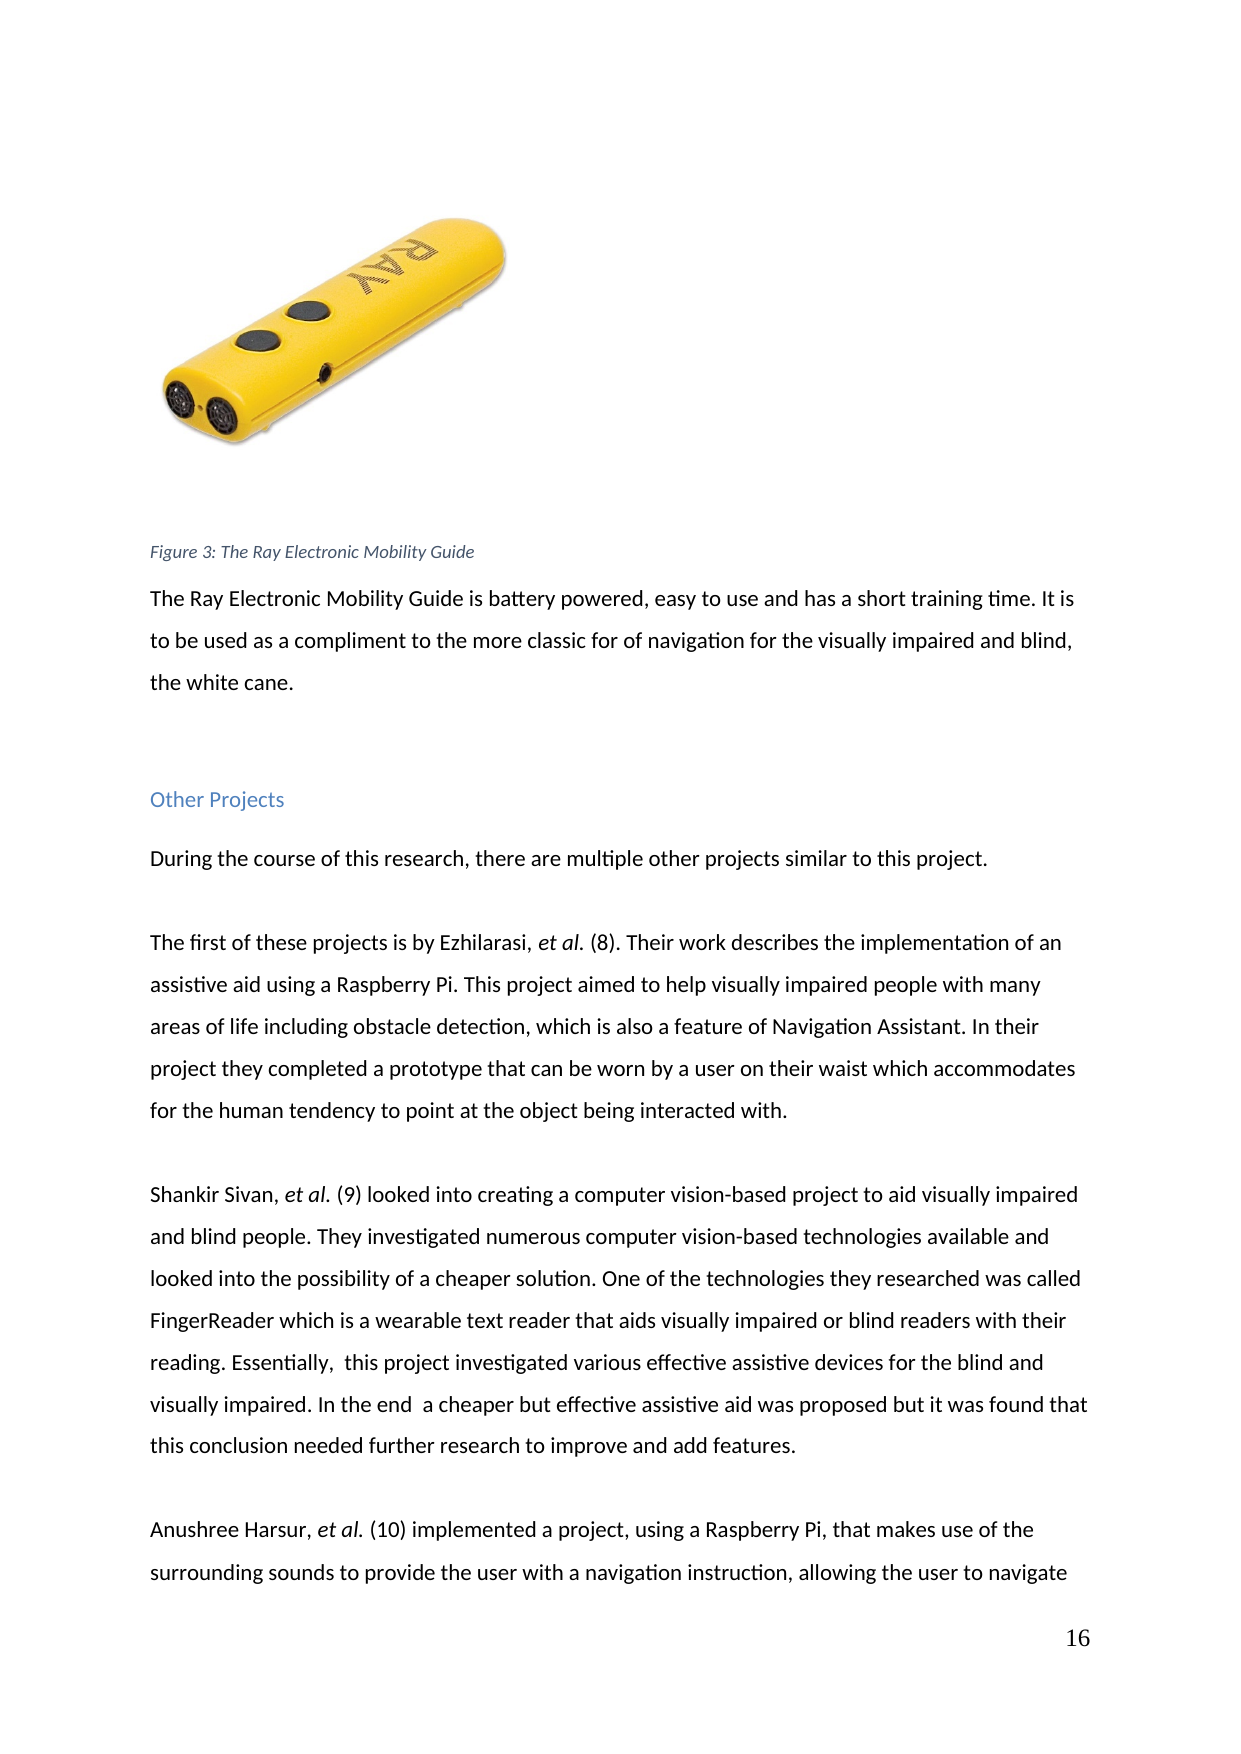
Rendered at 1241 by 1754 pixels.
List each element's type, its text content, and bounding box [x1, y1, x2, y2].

picture [150, 150, 510, 510]
text The first of these projects is by Ezhilarasi, et al. (8). Their work describes the implementation of an assistive aid using a Raspberry Pi. This project aimed to help visually impaired people with many areas of life including obstacle detection, which is also a feature of Navigation Assistant. In their project they completed a prototype that can be worn by a user on their waist which accommodates for the human tendency to point at the object being interacted with. [150, 928, 1090, 1124]
text The Ray Electronic Mobility Guide is battery powered, easy to use and has a short training time. It is to be used as a compliment to the more classic for of navigation for the visually impaired and blind, the white cane. [150, 584, 1090, 696]
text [150, 1516, 1090, 1586]
text Figure 3: The Ray Electronic Mobility Guide [150, 540, 1090, 563]
text Other Projects [150, 785, 1090, 813]
text During the course of this research, there are multiple other projects similar to this project. [150, 844, 1090, 872]
text Shankir Sivan, et al. (9) looked into creating a computer vision-based project to aid visually impaired and blind people. They investigated numerous computer vision-based technologies available and looked into the possibility of a cheaper solution. One of the technologies they researched was called FingerReader which is a wearable text reader that aids visually impaired or blind readers with their reading. Essentially, this project investigated various effective assistive devices for the blind and visually impaired. In the end a cheaper but effective assistive aid was proposed but it was found that this conclusion needed further research to improve and add features. [150, 1180, 1090, 1460]
